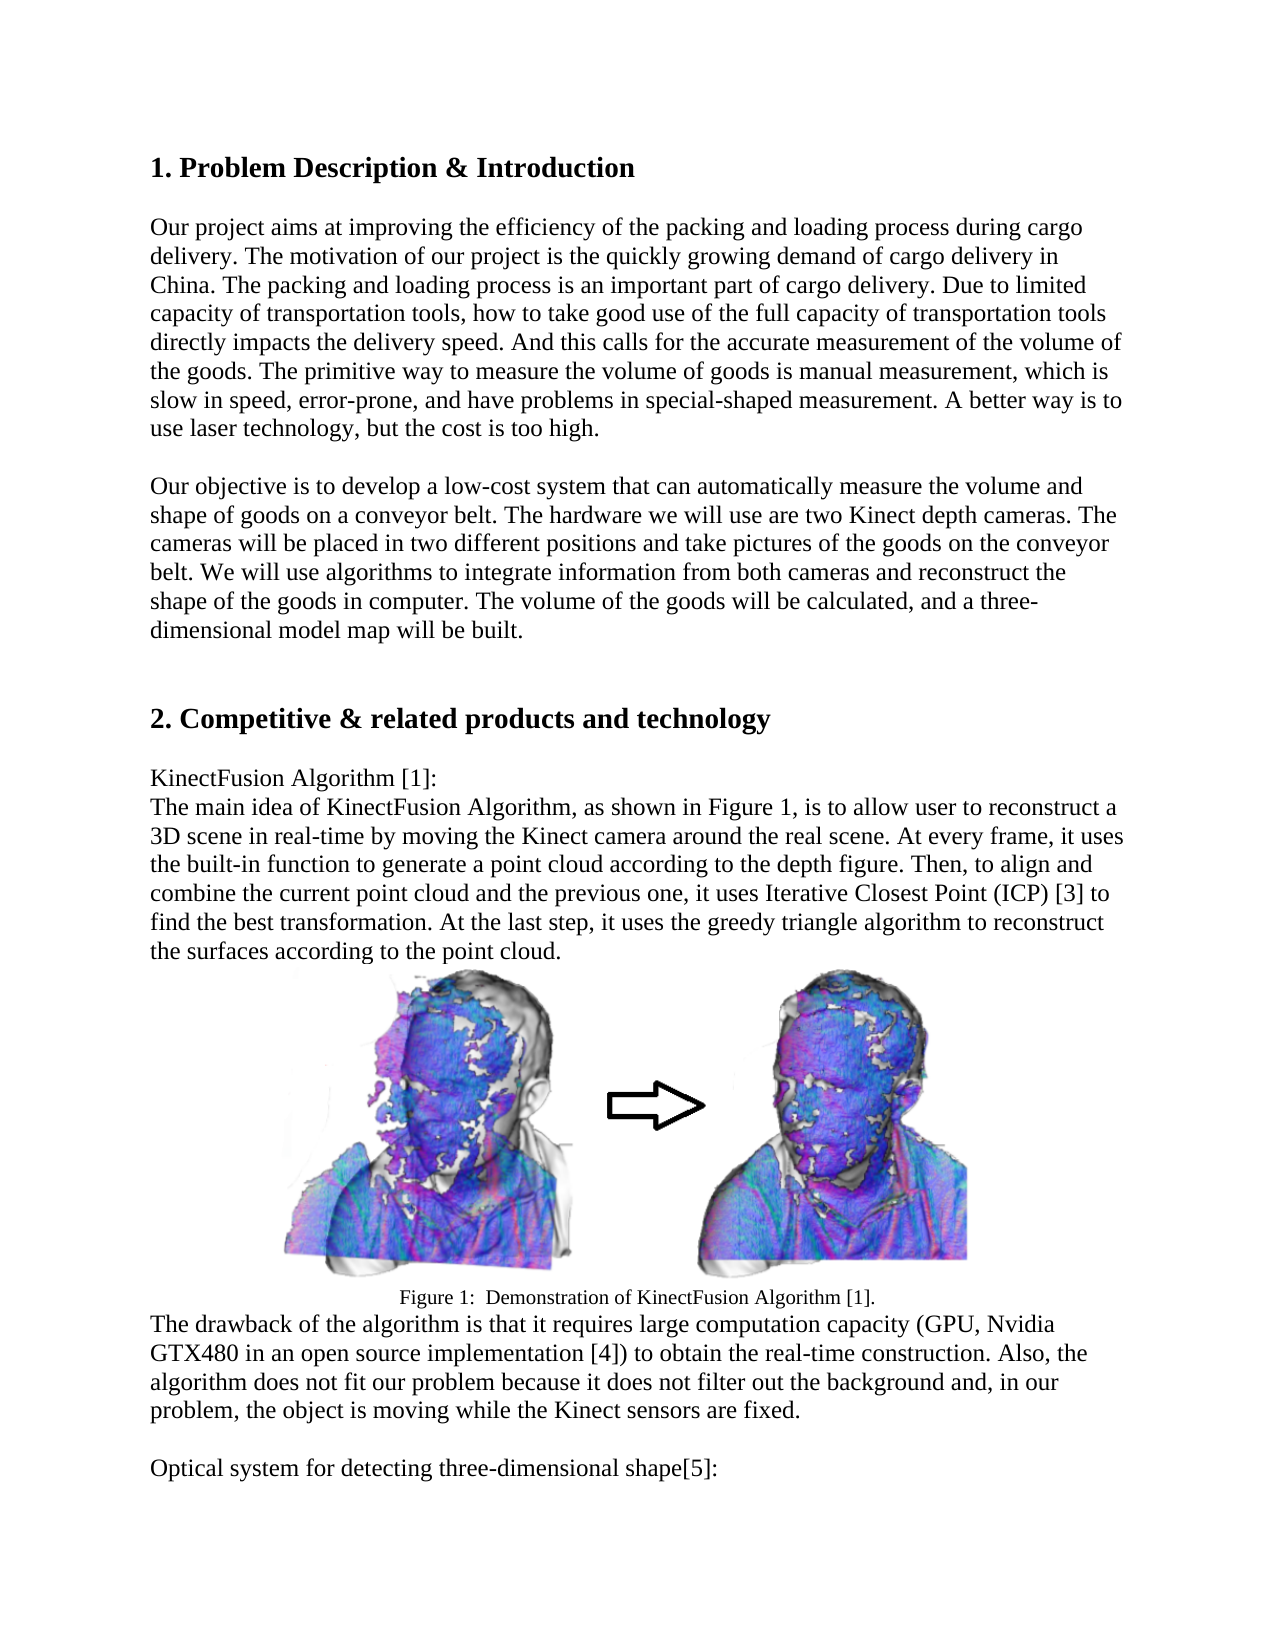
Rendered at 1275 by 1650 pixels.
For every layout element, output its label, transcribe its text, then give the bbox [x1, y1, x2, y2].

text The main idea of KinectFusion Algorithm, as shown in Figure 1, is to allow user to reconstruct a 3D scene in real-time by moving the Kinect camera around the real scene. At every frame, it uses the built-in function to generate a point cloud according to the depth figure. Then, to align and combine the current point cloud and the previous one, it uses Iterative Closest Point (ICP) [3] to find the best transformation. At the last step, it uses the greedy triangle algorithm to reconstruct the surfaces according to the point cloud. [150, 792, 1125, 964]
text 2. Competitive & related products and technology [150, 672, 1125, 734]
picture [281, 964, 994, 1286]
text Figure 1: Demonstration of KinectFusion Algorithm [1]. [150, 1285, 1125, 1309]
text Optical system for detecting three-dimensional shape[5]: [150, 1453, 1125, 1482]
list Our objective is to develop a low-cost system that can automatically measure the volume and shape of goods on a conveyor belt. The hardware we will use are two Kinect depth cameras. The cameras will be placed in two different positions and take pictures of the goods on the conveyor belt. We will use algorithms to integrate information from both cameras and reconstruct the shape of the goods in computer. The volume of the goods will be calculated, and a three-dimensional model map will be built. [150, 471, 1125, 643]
text 1. Problem Description & Introduction [150, 150, 1125, 183]
text Our project aims at improving the efficiency of the packing and loading process during cargo delivery. The motivation of our project is the quickly growing demand of cargo delivery in China. The packing and loading process is an important part of cargo delivery. Due to limited capacity of transportation tools, how to take good use of the full capacity of transportation tools directly impacts the delivery speed. And this calls for the accurate measurement of the volume of the goods. The primitive way to measure the volume of goods is manual measurement, which is slow in speed, error-prone, and have problems in special-shaped measurement. A better way is to use laser technology, but the cost is too high. [150, 212, 1125, 442]
text The drawback of the algorithm is that it requires large computation capacity (GPU, Nvidia GTX480 in an open source implementation [4]) to obtain the real-time construction. Also, the algorithm does not fit our problem because it does not filter out the background and, in our problem, the object is moving while the Kinect sensors are fixed. [150, 1309, 1125, 1424]
text KinectFusion Algorithm [1]: [150, 763, 1125, 792]
